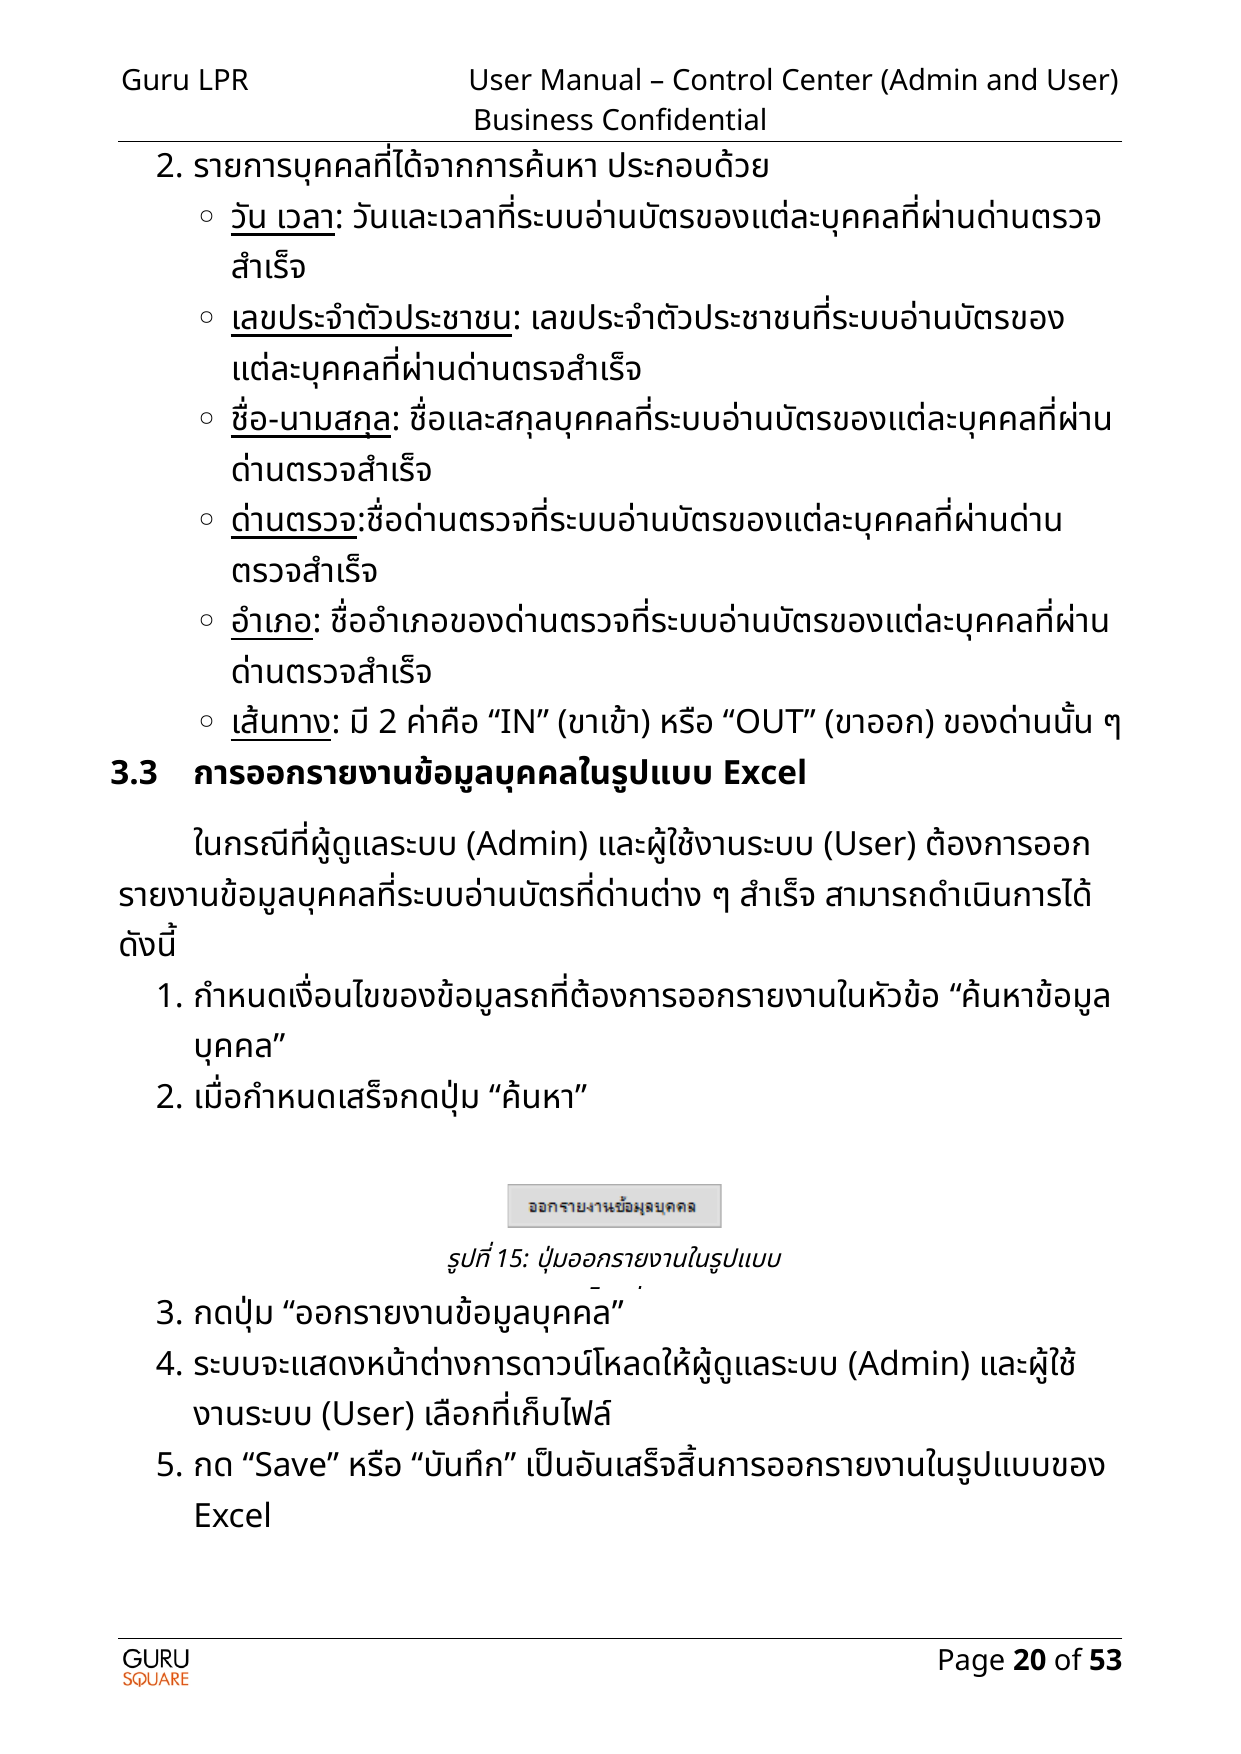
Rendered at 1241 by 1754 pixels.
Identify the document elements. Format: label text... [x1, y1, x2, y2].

list เส้นทาง: มี 2 ค่าคือ “IN” (ขาเข้า) หรือ “OUT” (ขาออก) ของด่านนั้น ๆ [193, 698, 1122, 749]
list ด่านตรวจ:ชื่อด่านตรวจที่ระบบอ่านบัตรของแต่ละบุคคลที่ผ่านด่านตรวจสำเร็จ [193, 496, 1122, 597]
list ชื่อ-นามสกุล: ชื่อและสกุลบุคคลที่ระบบอ่านบัตรของแต่ละบุคคลที่ผ่านด่านตรวจสำเร็จ [193, 395, 1122, 496]
list เลขประจำตัวประชาชน: เลขประจำตัวประชาชนที่ระบบอ่านบัตรของแต่ละบุคคลที่ผ่านด่านตรจสำเร็จ [193, 294, 1122, 395]
list รายการบุคคลที่ได้จากการค้นหา ประกอบด้วย [156, 142, 1122, 193]
list วัน เวลา: วันและเวลาที่ระบบอ่านบัตรของแต่ละบุคคลที่ผ่านด่านตรวจสำเร็จ [193, 193, 1122, 294]
list เมื่อกำหนดเสร็จกดปุ่ม “ค้นหา” [156, 1072, 1122, 1123]
list ระบบจะแสดงหน้าต่างการดาวน์โหลดให้ผู้ดูแลระบบ (Admin) และผู้ใช้งานระบบ (User) เลือกที่เก็บไฟล์ [156, 1339, 1122, 1441]
list กำหนดเงื่อนไขของข้อมูลรถที่ต้องการออกรายงานในหัวข้อ “ค้นหาข้อมูลบุคคล” [156, 971, 1122, 1072]
list กด “Save” หรือ “บันทึก” เป็นอันเสร็จสิ้นการออกรายงานในรูปแบบของ Excel [156, 1441, 1122, 1537]
picture [507, 1184, 722, 1228]
picture [121, 1646, 191, 1688]
list กดปุ่ม “ออกรายงานข้อมูลบุคคล” [156, 1123, 1122, 1339]
list อำเภอ: ชื่ออำเภอของด่านตรวจที่ระบบอ่านบัตรของแต่ละบุคคลที่ผ่านด่านตรวจสำเร็จ [193, 597, 1122, 698]
list การออกรายงานข้อมูลบุคคลในรูปแบบ Excel [110, 749, 1122, 799]
text ในกรณีที่ผู้ดูแลระบบ (Admin) และผู้ใช้งานระบบ (User) ต้องการออกรายงานข้อมูลบุคคลที่ระบบอ่านบัตรที่ด่านต่าง ๆ สำเร็จ สามารถดำเนินการได้ดังนี้ [118, 820, 1122, 971]
